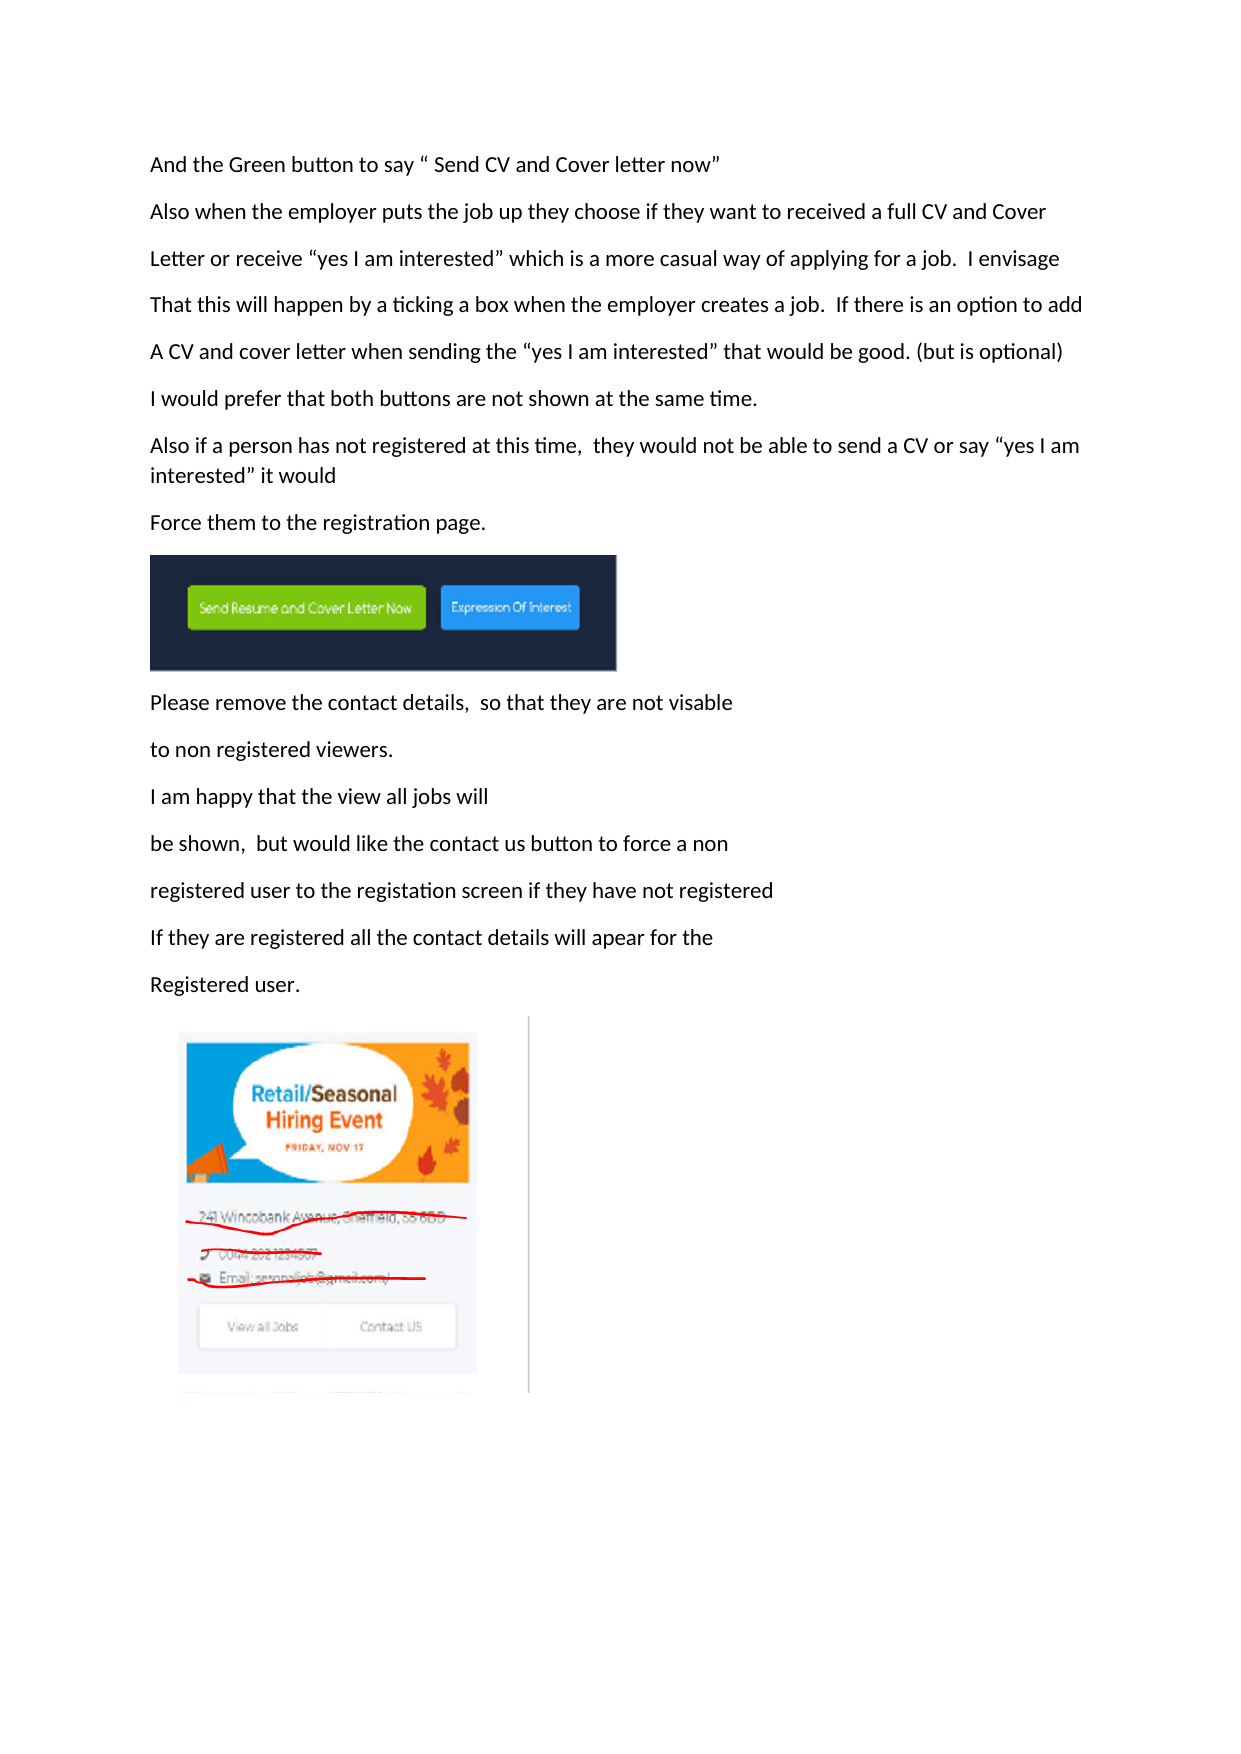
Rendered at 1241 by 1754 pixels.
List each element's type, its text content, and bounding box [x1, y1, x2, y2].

text Force them to the registration page. [150, 508, 1090, 536]
text Also if a person has not registered at this time, they would not be able to send a CV or say “yes I am interested” it would [150, 431, 1090, 489]
text registered user to the registation screen if they have not registered [150, 876, 1090, 904]
text Letter or receive “yes I am interested” which is a more casual way of applying for a job. I envisage [150, 244, 1090, 272]
picture [150, 1016, 536, 1393]
text I would prefer that both buttons are not shown at the same time. [150, 384, 1090, 412]
text to non registered viewers. [150, 735, 1090, 763]
text I am happy that the view all jobs will [150, 782, 1090, 810]
text Registered user. [150, 970, 1090, 998]
text Also when the employer puts the job up they choose if they want to received a full CV and Cover [150, 197, 1090, 225]
text If they are registered all the contact details will apear for the [150, 923, 1090, 951]
picture [150, 555, 630, 672]
text A CV and cover letter when sending the “yes I am interested” that would be good. (but is optional) [150, 337, 1090, 366]
text Please remove the contact details, so that they are not visable [150, 688, 1090, 717]
text And the Green button to say “ Send CV and Cover letter now” [150, 150, 1090, 178]
text be shown, but would like the contact us button to force a non [150, 829, 1090, 857]
text That this will happen by a ticking a box when the employer creates a job. If there is an option to add [150, 291, 1090, 319]
